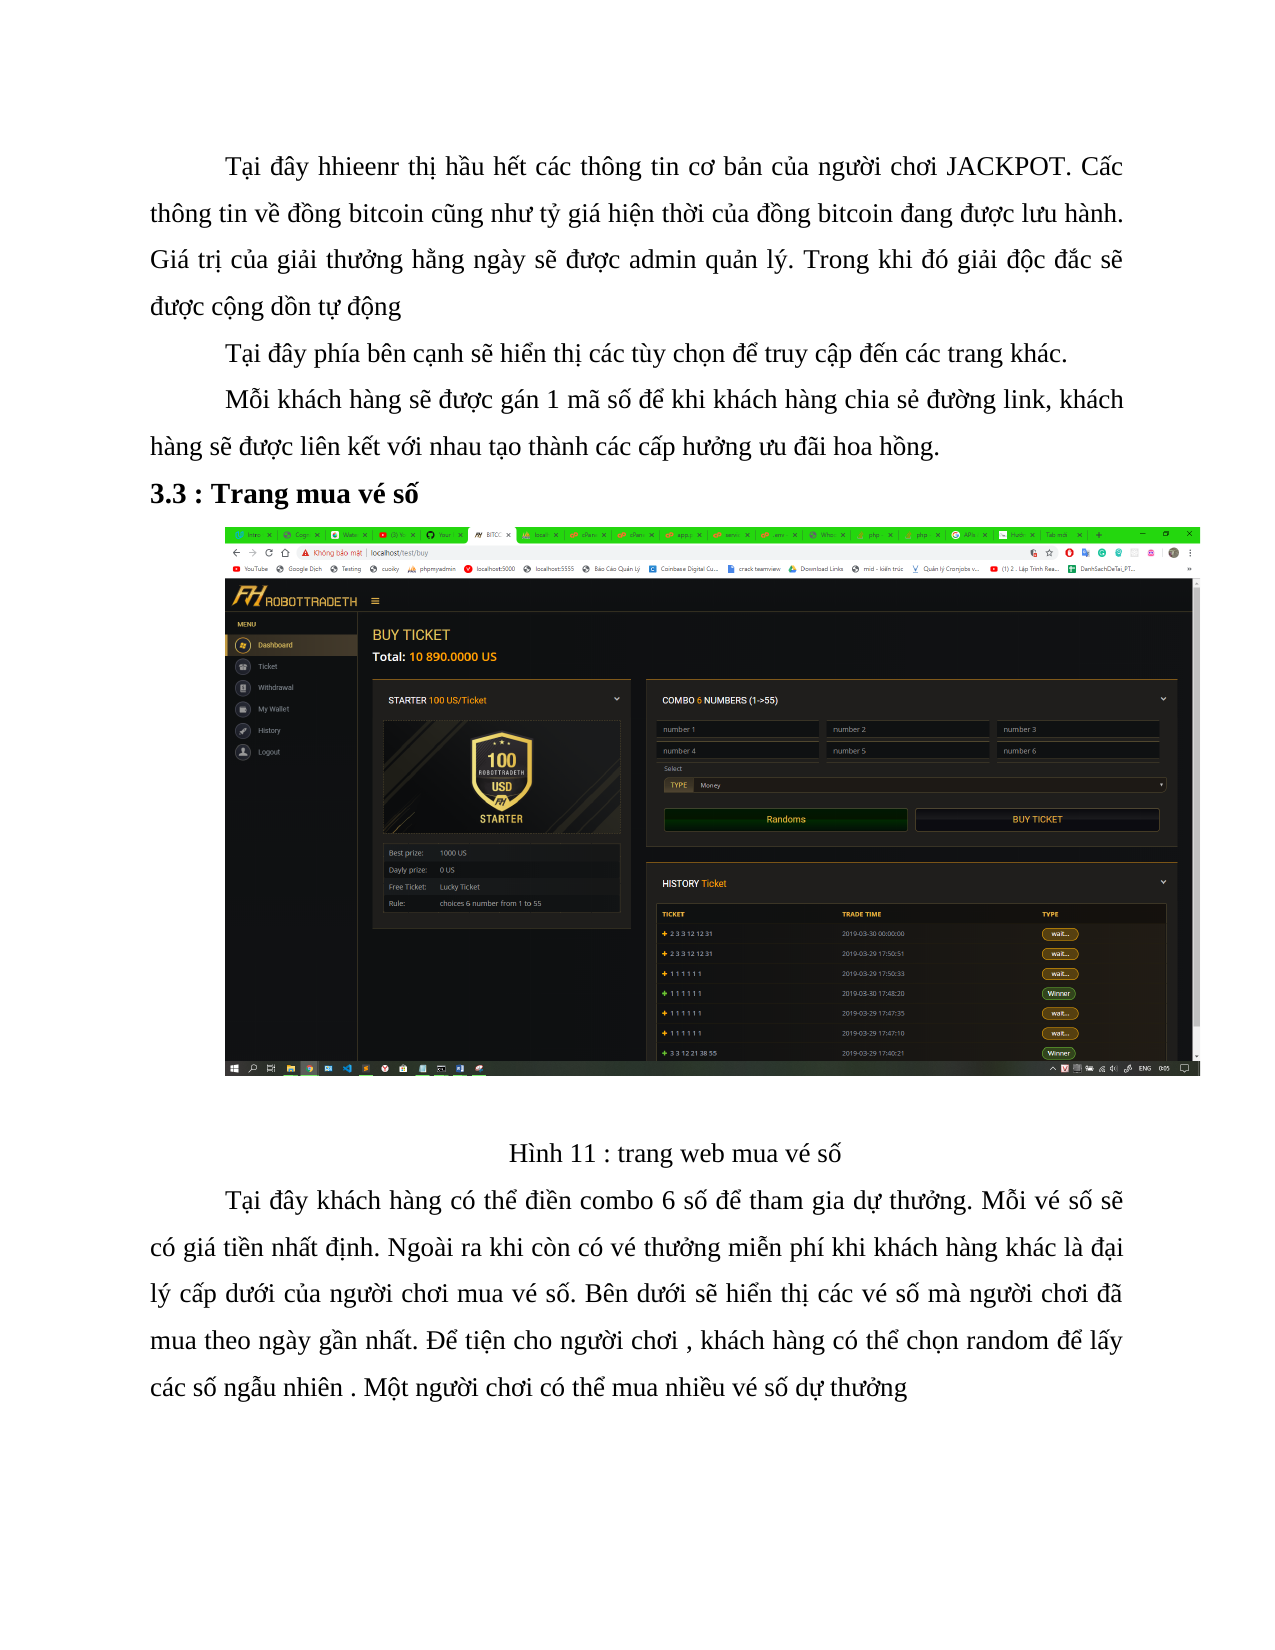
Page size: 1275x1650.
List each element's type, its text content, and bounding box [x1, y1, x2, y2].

text 3.3 : Trang mua vé số [150, 477, 1125, 510]
text Tại đây khách hàng có thể điền combo 6 số để tham gia dự thưởng. Mỗi vé số sẽ có giá tiền nhất định. Ngoài ra khi còn có vé thưởng miễn phí khi khách hàng khác là đại lý cấp dưới của người chơi mua vé số. Bên dưới sẽ hiển thị các vé số mà người chơi đã mua theo ngày gần nhất. Để tiện cho người chơi , khách hàng có thể chọn random để lấy các số ngẫu nhiên . Một người chơi có thể mua nhiều vé số dự thưởng [150, 1184, 1125, 1402]
text Tại đây hhieenr thị hầu hết các thông tin cơ bản của người chơi JACKPOT. Cấc thông tin về đồng bitcoin cũng như tỷ giá hiện thời của đồng bitcoin đang được lưu hành. Giá trị của giải thưởng hằng ngày sẽ được admin quản lý. Trong khi đó giải độc đắc sẽ được cộng dồn tự động [150, 150, 1125, 321]
text Mỗi khách hàng sẽ được gán 1 mã số để khi khách hàng chia sẻ đường link, khách hàng sẽ được liên kết với nhau tạo thành các cấp hưởng ưu đãi hoa hồng. [150, 383, 1125, 461]
picture [225, 527, 1200, 1076]
text Tại đây phía bên cạnh sẽ hiển thị các tùy chọn để truy cập đến các trang khác. [150, 337, 1125, 368]
text Hình 11 : trang web mua vé số [150, 1138, 1125, 1169]
